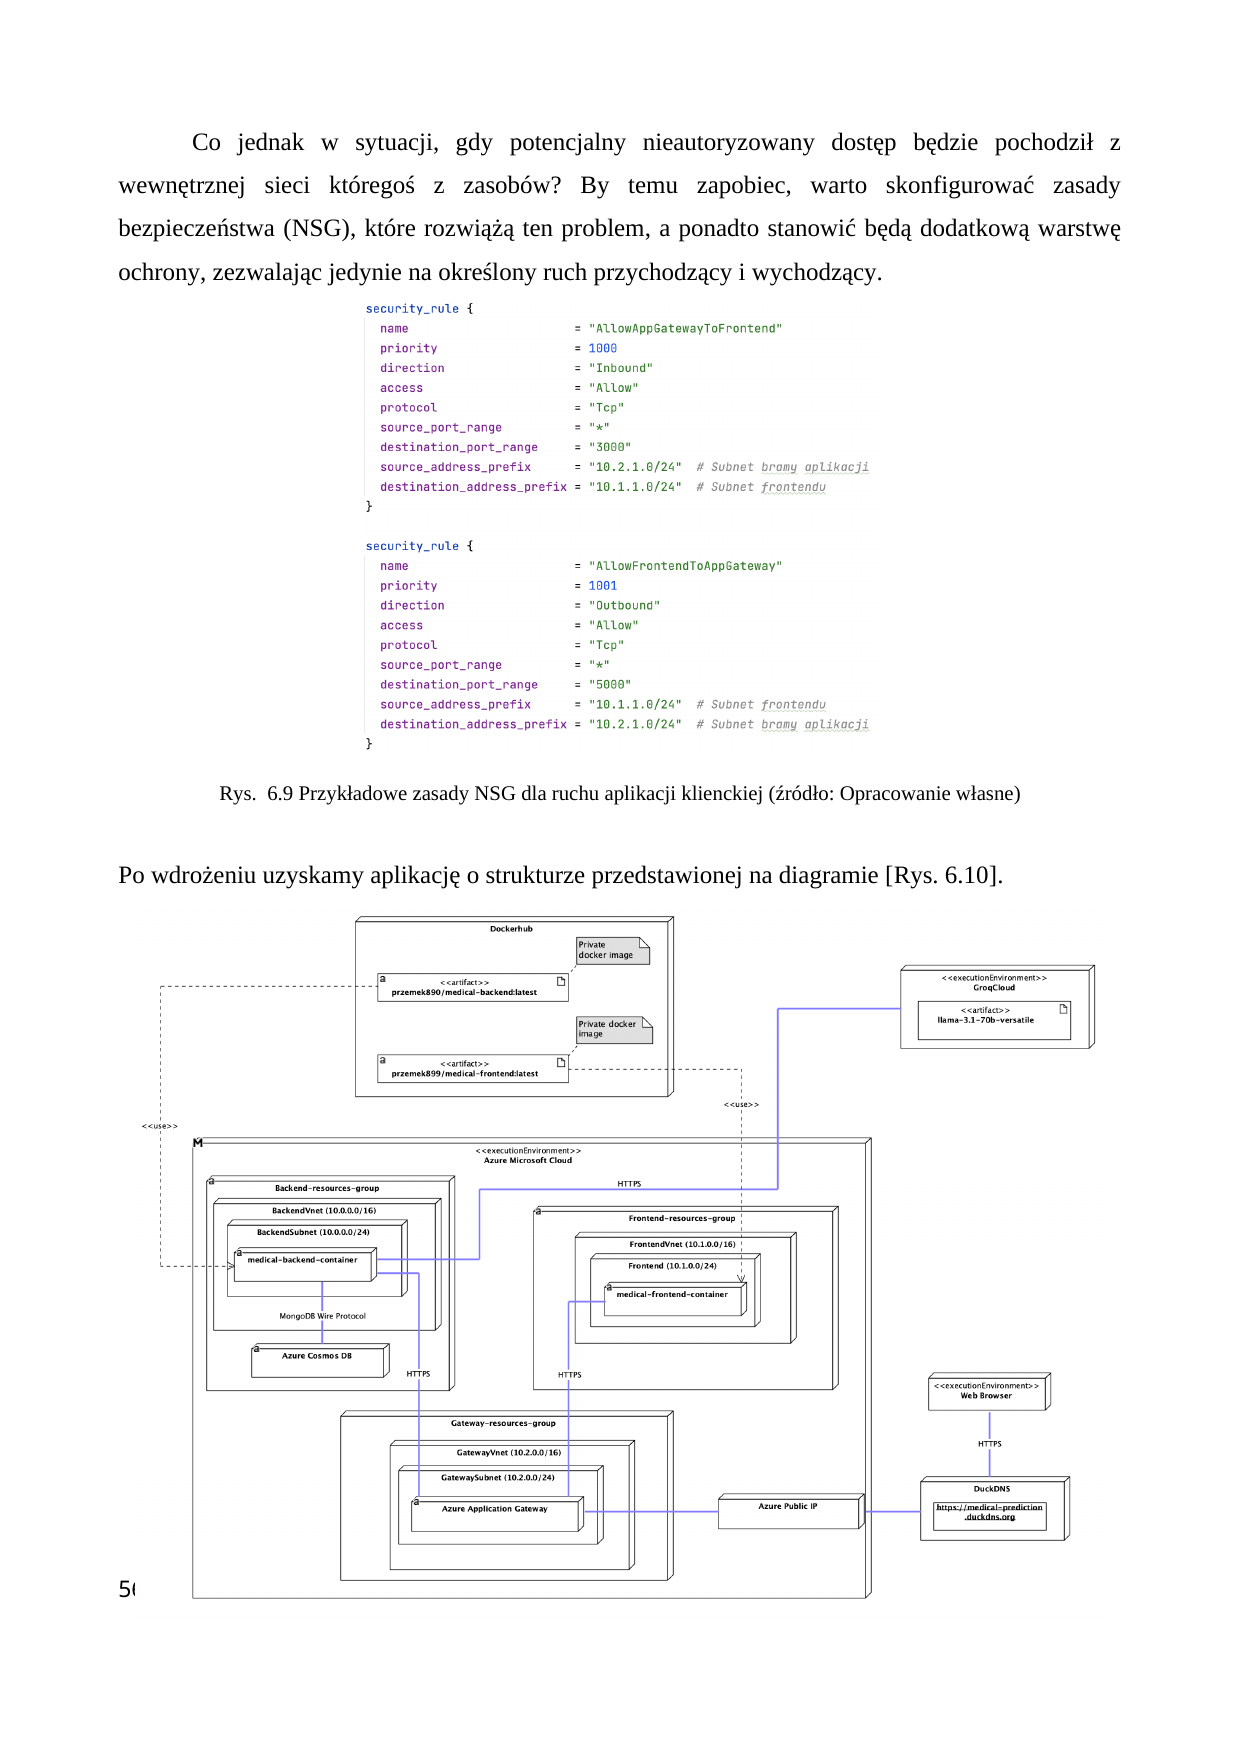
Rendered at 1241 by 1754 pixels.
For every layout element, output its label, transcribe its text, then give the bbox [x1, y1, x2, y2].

text Po wdrożeniu uzyskamy aplikację o strukturze przedstawionej na diagramie [Rys. 6.10]. [118, 860, 1122, 889]
text Co jednak w sytuacji, gdy potencjalny nieautoryzowany dostęp będzie pochodził z wewnętrznej sieci któregoś z zasobów? By temu zapobiec, warto skonfigurować zasady bezpieczeństwa (NSG), które rozwiążą ten problem, a ponadto stanowić będą dodatkową warstwę ochrony, zezwalając jedynie na określony ruch przychodzący i wychodzący. [118, 127, 1122, 285]
picture [361, 299, 879, 755]
picture [135, 908, 1105, 1621]
